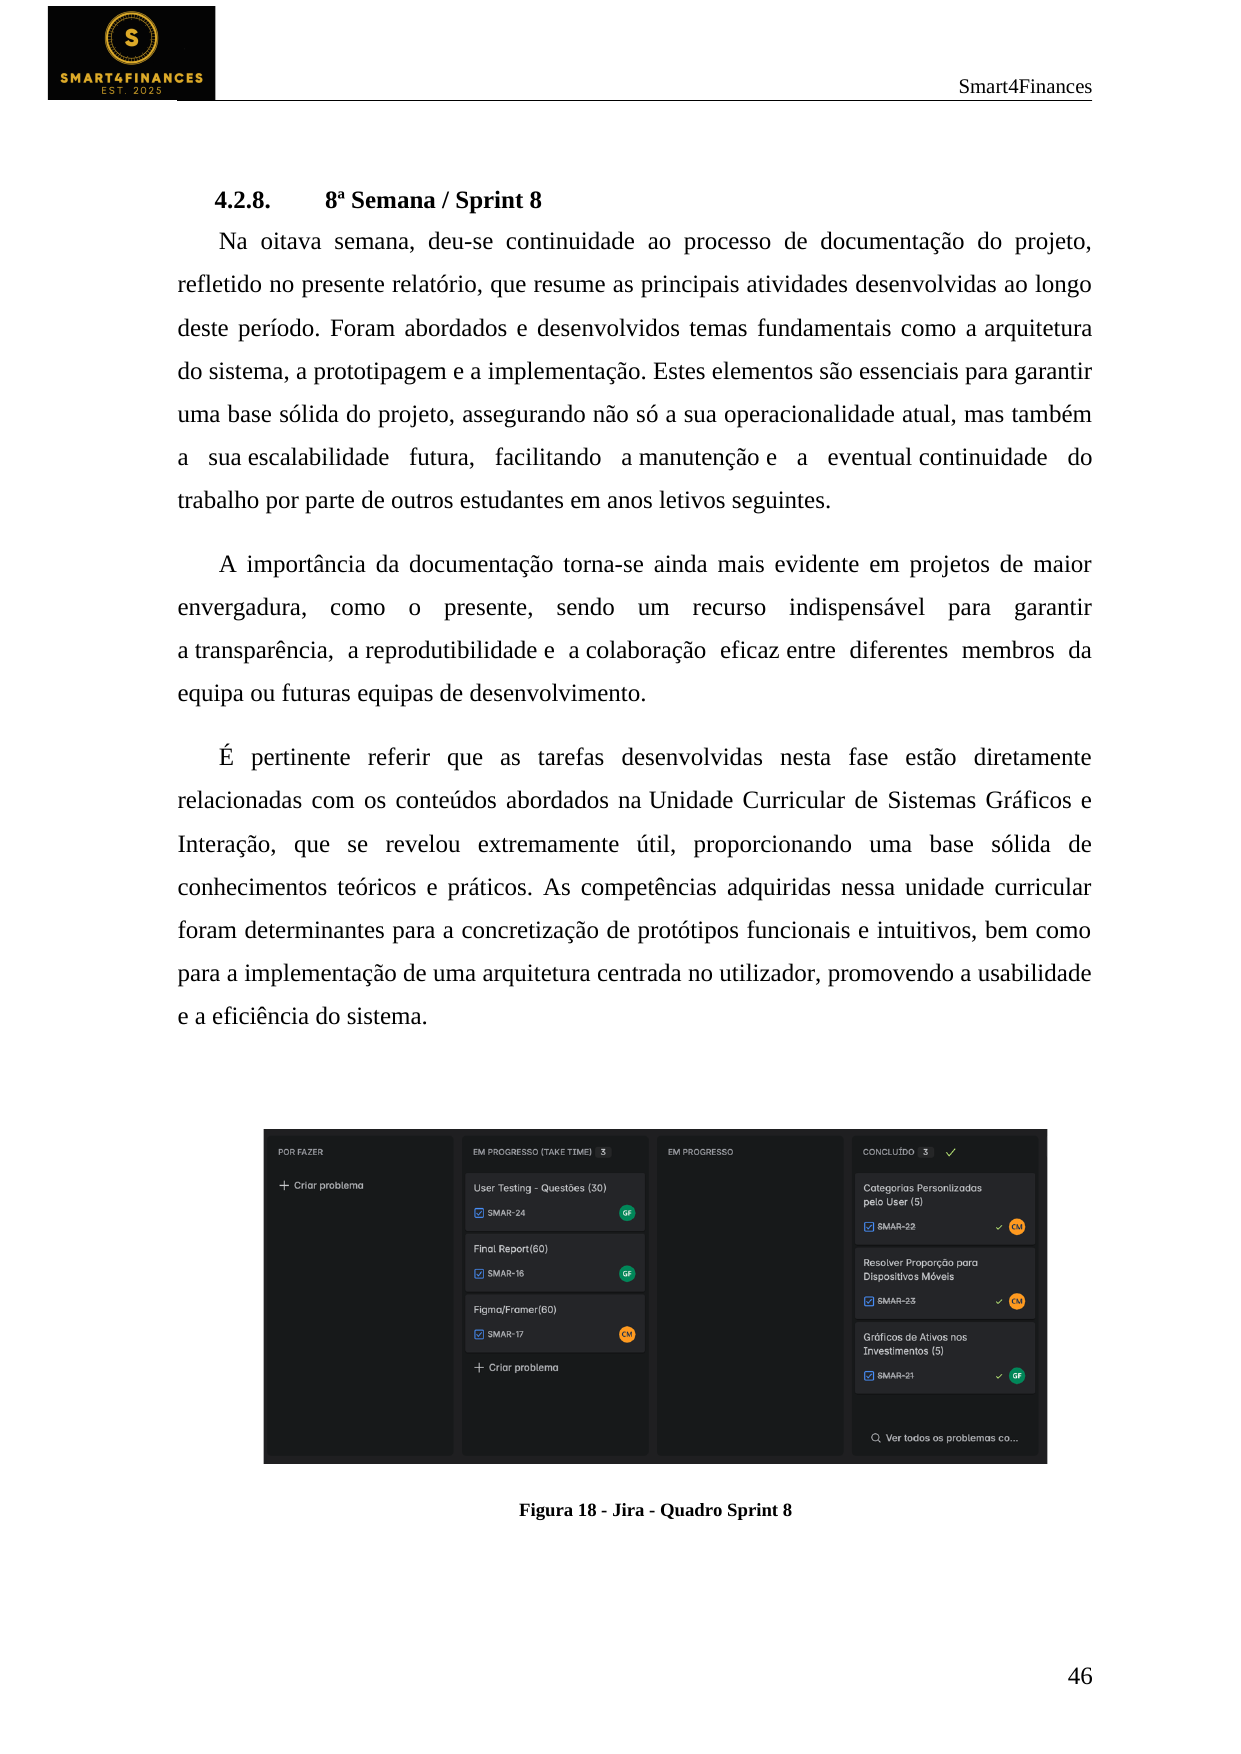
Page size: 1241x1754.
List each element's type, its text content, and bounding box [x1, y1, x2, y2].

picture [263, 1129, 1048, 1464]
picture [47, 6, 216, 100]
subtitle 8ª Semana / Sprint 8 [214, 185, 1092, 214]
text É pertinente referir que as tarefas desenvolvidas nesta fase estão diretamente relacionadas com os conteúdos abordados na Unidade Curricular de Sistemas Gráficos e Interação, que se revelou extremamente útil, proporcionando uma base sólida de conhecimentos teóricos e práticos. As competências adquiridas nessa unidade curricular foram determinantes para a concretização de protótipos funcionais e intuitivos, bem como para a implementação de uma arquitetura centrada no utilizador, promovendo a usabilidade e a eficiência do sistema. [177, 742, 1092, 1030]
text A importância da documentação torna-se ainda mais evidente em projetos de maior envergadura, como o presente, sendo um recurso indispensável para garantir a transparência, a reprodutibilidade e a colaboração eficaz entre diferentes membros da equipa ou futuras equipas de desenvolvimento. [177, 549, 1092, 707]
text Na oitava semana, deu-se continuidade ao processo de documentação do projeto, refletido no presente relatório, que resume as principais atividades desenvolvidas ao longo deste período. Foram abordados e desenvolvidos temas fundamentais como a arquitetura do sistema, a prototipagem e a implementação. Estes elementos são essenciais para garantir uma base sólida do projeto, assegurando não só a sua operacionalidade atual, mas também a sua escalabilidade futura, facilitando a manutenção e a eventual continuidade do trabalho por parte de outros estudantes em anos letivos seguintes. [177, 226, 1092, 514]
